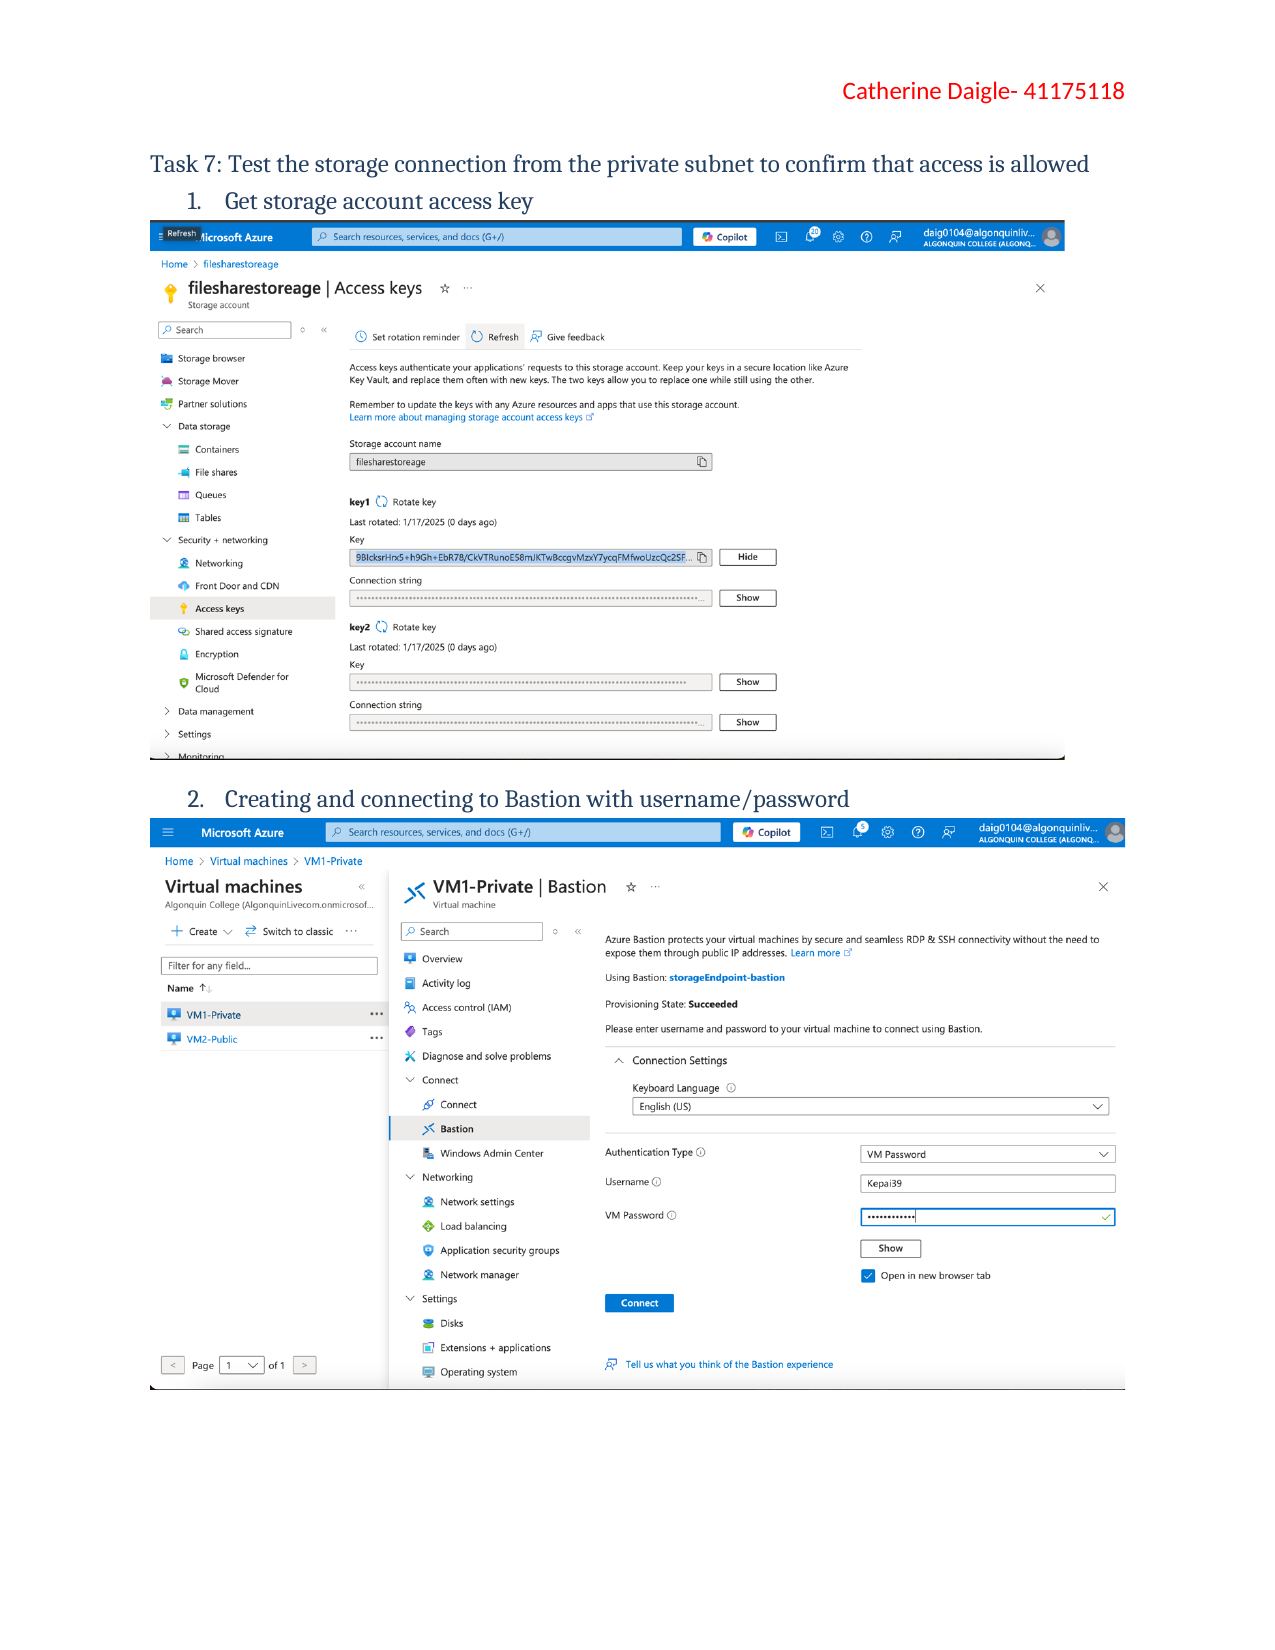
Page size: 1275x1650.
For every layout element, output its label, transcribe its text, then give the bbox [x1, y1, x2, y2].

subtitle Get storage account access key [187, 187, 1125, 216]
picture [150, 220, 1065, 760]
picture [150, 818, 1125, 1390]
subtitle Creating and connecting to Bastion with username/password [187, 785, 1125, 814]
subtitle Task 7: Test the storage connection from the private subnet to confirm that access is allowed [150, 150, 1125, 179]
